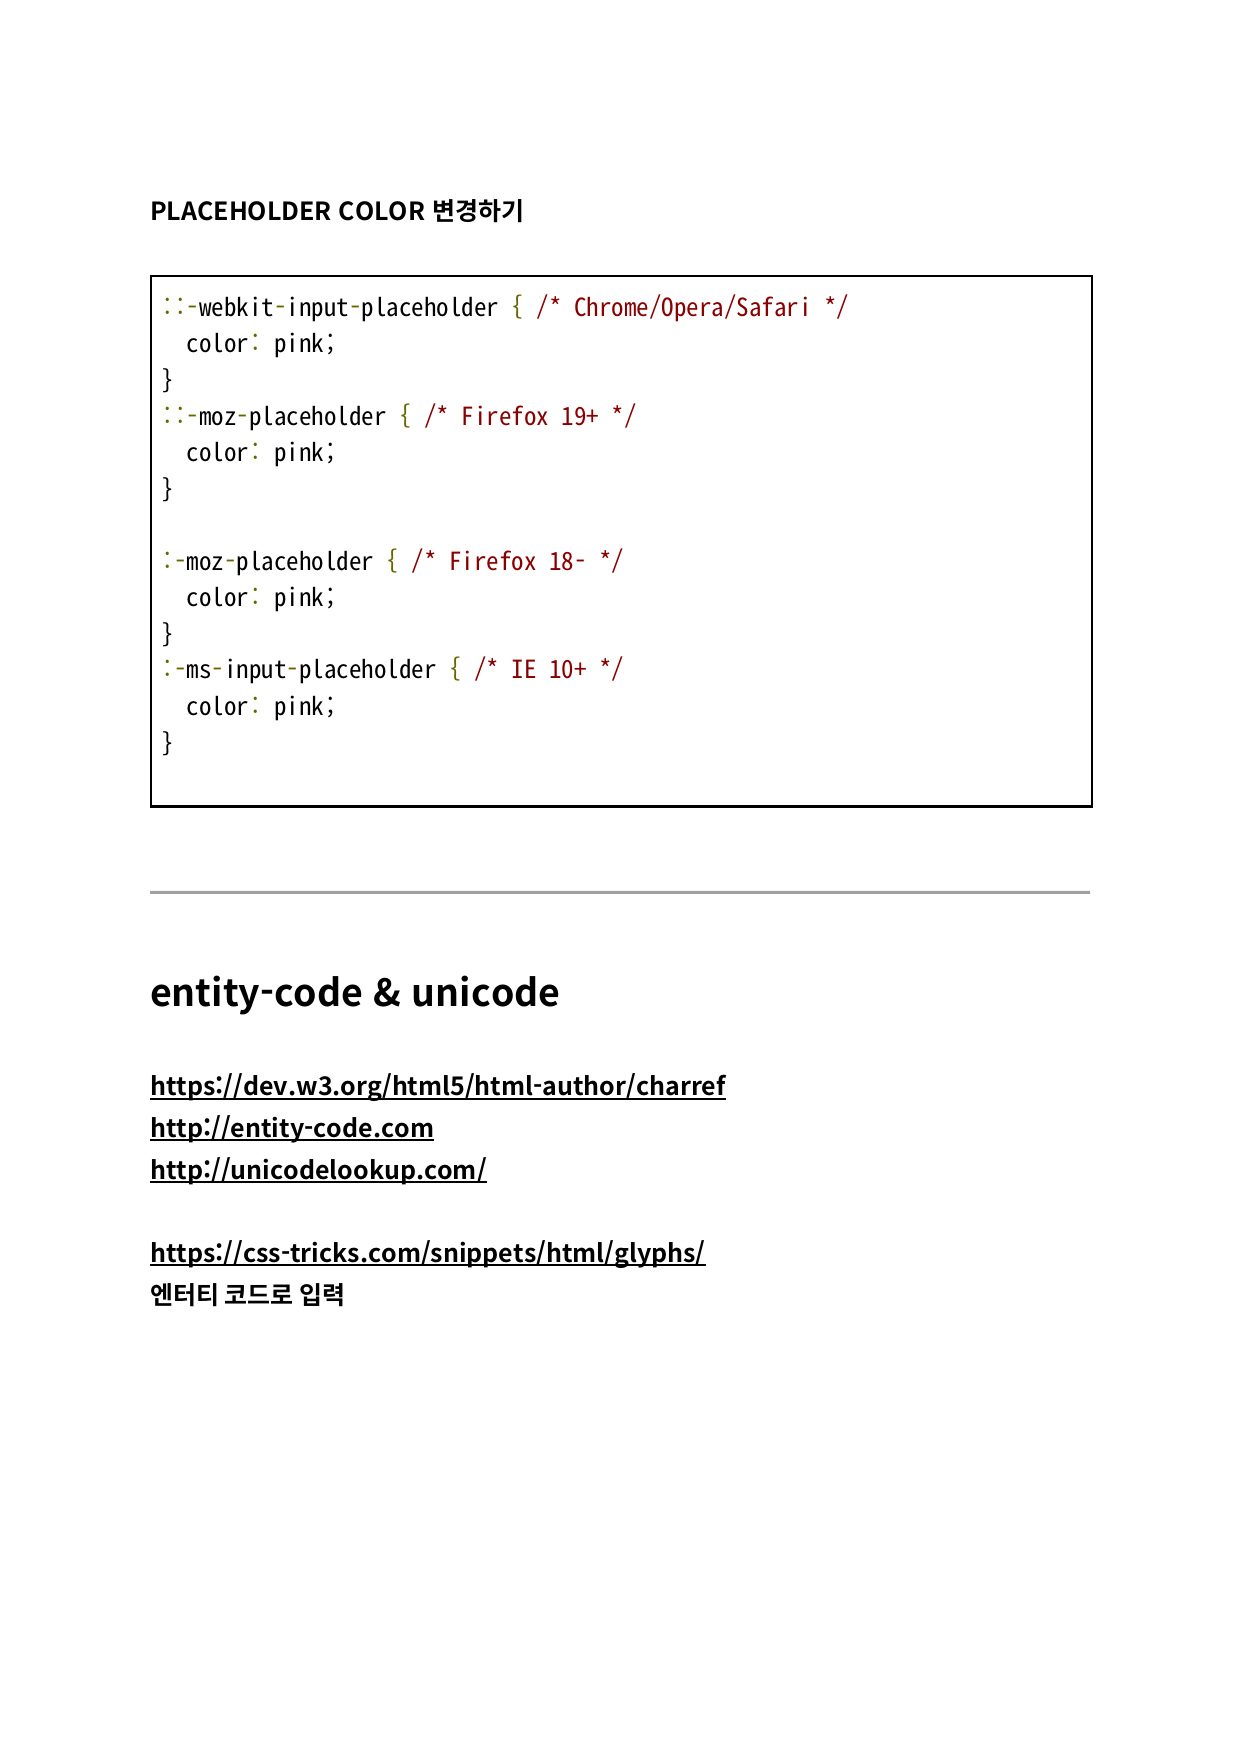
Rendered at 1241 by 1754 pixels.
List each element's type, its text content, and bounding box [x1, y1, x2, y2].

text https://dev.w3.org/html5/html-author/charref [150, 1067, 1090, 1103]
text 엔터티 코드로 입력 [150, 1275, 1090, 1311]
text http://unicodelookup.com/ [150, 1150, 1090, 1186]
text http://entity-code.com [150, 1108, 1090, 1145]
text PLACEHOLDER COLOR 변경하기 [150, 192, 1090, 228]
table_header ::-webkit-input-placeholder { /* Chrome/Opera/Safari */ color: pink; } ::-moz-placeholder { /* Firefox 19+ */ color: pink; } :-moz-placeholder { /* Firefox 18- */ color: pink; } :-ms-input-placeholder { /* IE 10+ */ color: pink; } [152, 277, 1091, 805]
text https://css-tricks.com/snippets/html/glyphs/ [150, 1233, 1090, 1270]
text entity-code & unicode [150, 963, 1090, 1017]
